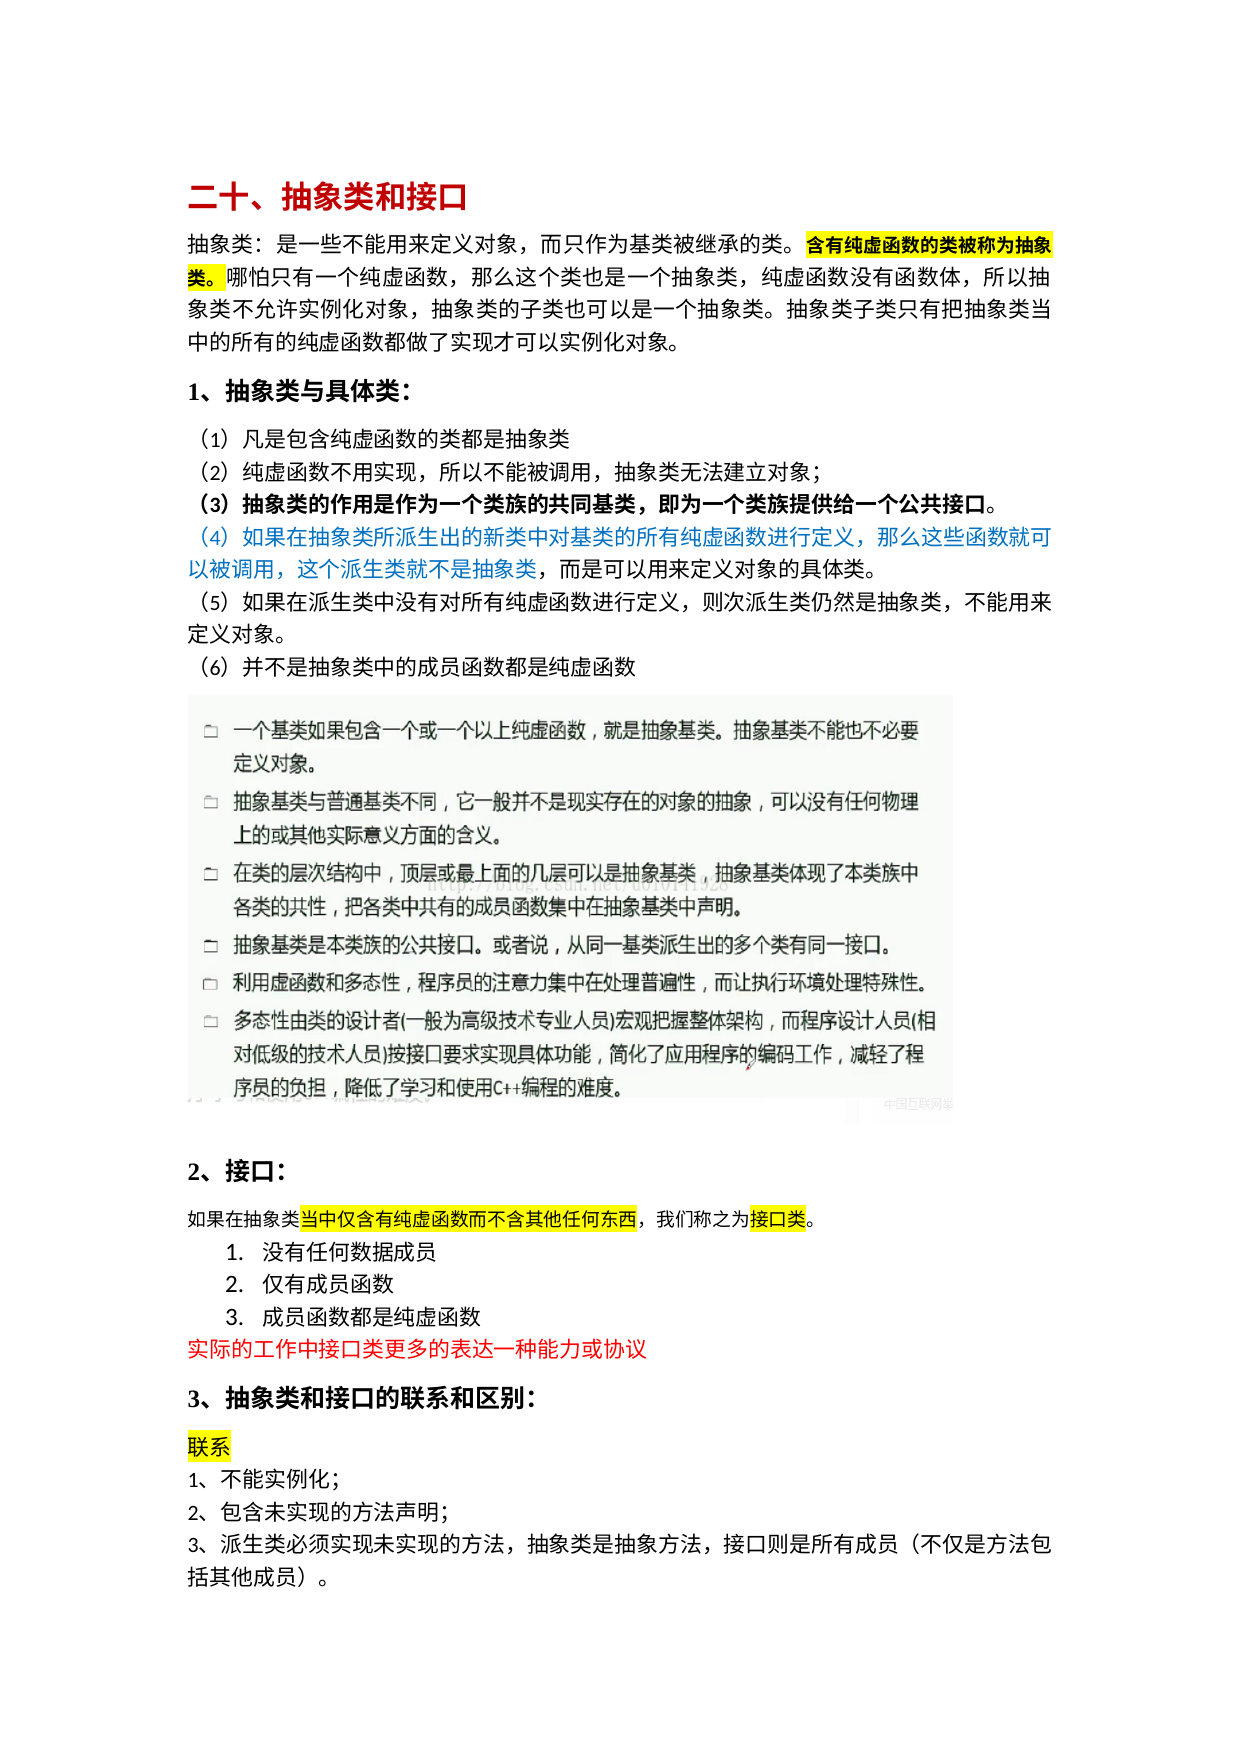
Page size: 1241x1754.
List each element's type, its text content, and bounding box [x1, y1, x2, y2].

picture [187, 695, 954, 1124]
subtitle （2）纯虚函数不用实现，所以不能被调用，抽象类无法建立对象； [187, 454, 1053, 487]
subtitle 抽象类：是一些不能用来定义对象，而只作为基类被继承的类。含有纯虚函数的类被称为抽象类。哪怕只有一个纯虚函数，那么这个类也是一个抽象类，纯虚函数没有函数体，所以抽象类不允许实例化对象，抽象类的子类也可以是一个抽象类。抽象类子类只有把抽象类当中的所有的纯虚函数都做了实现才可以实例化对象。 [187, 227, 1053, 357]
subtitle （6）并不是抽象类中的成员函数都是纯虚函数 [187, 649, 1053, 682]
subtitle 3、抽象类和接口的联系和区别： [187, 1364, 1053, 1429]
subtitle （1）凡是包含纯虚函数的类都是抽象类 [187, 422, 1053, 454]
subtitle （3）抽象类的作用是作为一个类族的共同基类，即为一个类族提供给一个公共接口。 [187, 487, 1053, 519]
text 1、不能实例化； [187, 1462, 1053, 1494]
subtitle 仅有成员函数 [225, 1267, 1053, 1299]
subtitle 2、接口： [187, 1137, 1053, 1202]
subtitle 联系 [187, 1429, 1053, 1462]
text 如果在抽象类当中仅含有纯虚函数而不含其他任何东西，我们称之为接口类。 [187, 1202, 1053, 1234]
text 2、包含未实现的方法声明； [187, 1494, 1053, 1527]
subtitle 二十、抽象类和接口 [187, 162, 1053, 227]
subtitle 成员函数都是纯虚函数 [225, 1299, 1053, 1332]
subtitle 没有任何数据成员 [225, 1234, 1053, 1267]
subtitle （5）如果在派生类中没有对所有纯虚函数进行定义，则次派生类仍然是抽象类，不能用来定义对象。 [187, 584, 1053, 649]
text 3、派生类必须实现未实现的方法，抽象类是抽象方法，接口则是所有成员（不仅是方法包括其他成员）。 [187, 1527, 1053, 1592]
subtitle （4）如果在抽象类所派生出的新类中对基类的所有纯虚函数进行定义，那么这些函数就可以被调用，这个派生类就不是抽象类，而是可以用来定义对象的具体类。 [187, 519, 1053, 584]
subtitle 1、抽象类与具体类： [187, 357, 1053, 422]
text 实际的工作中接口类更多的表达一种能力或协议 [187, 1332, 1053, 1364]
